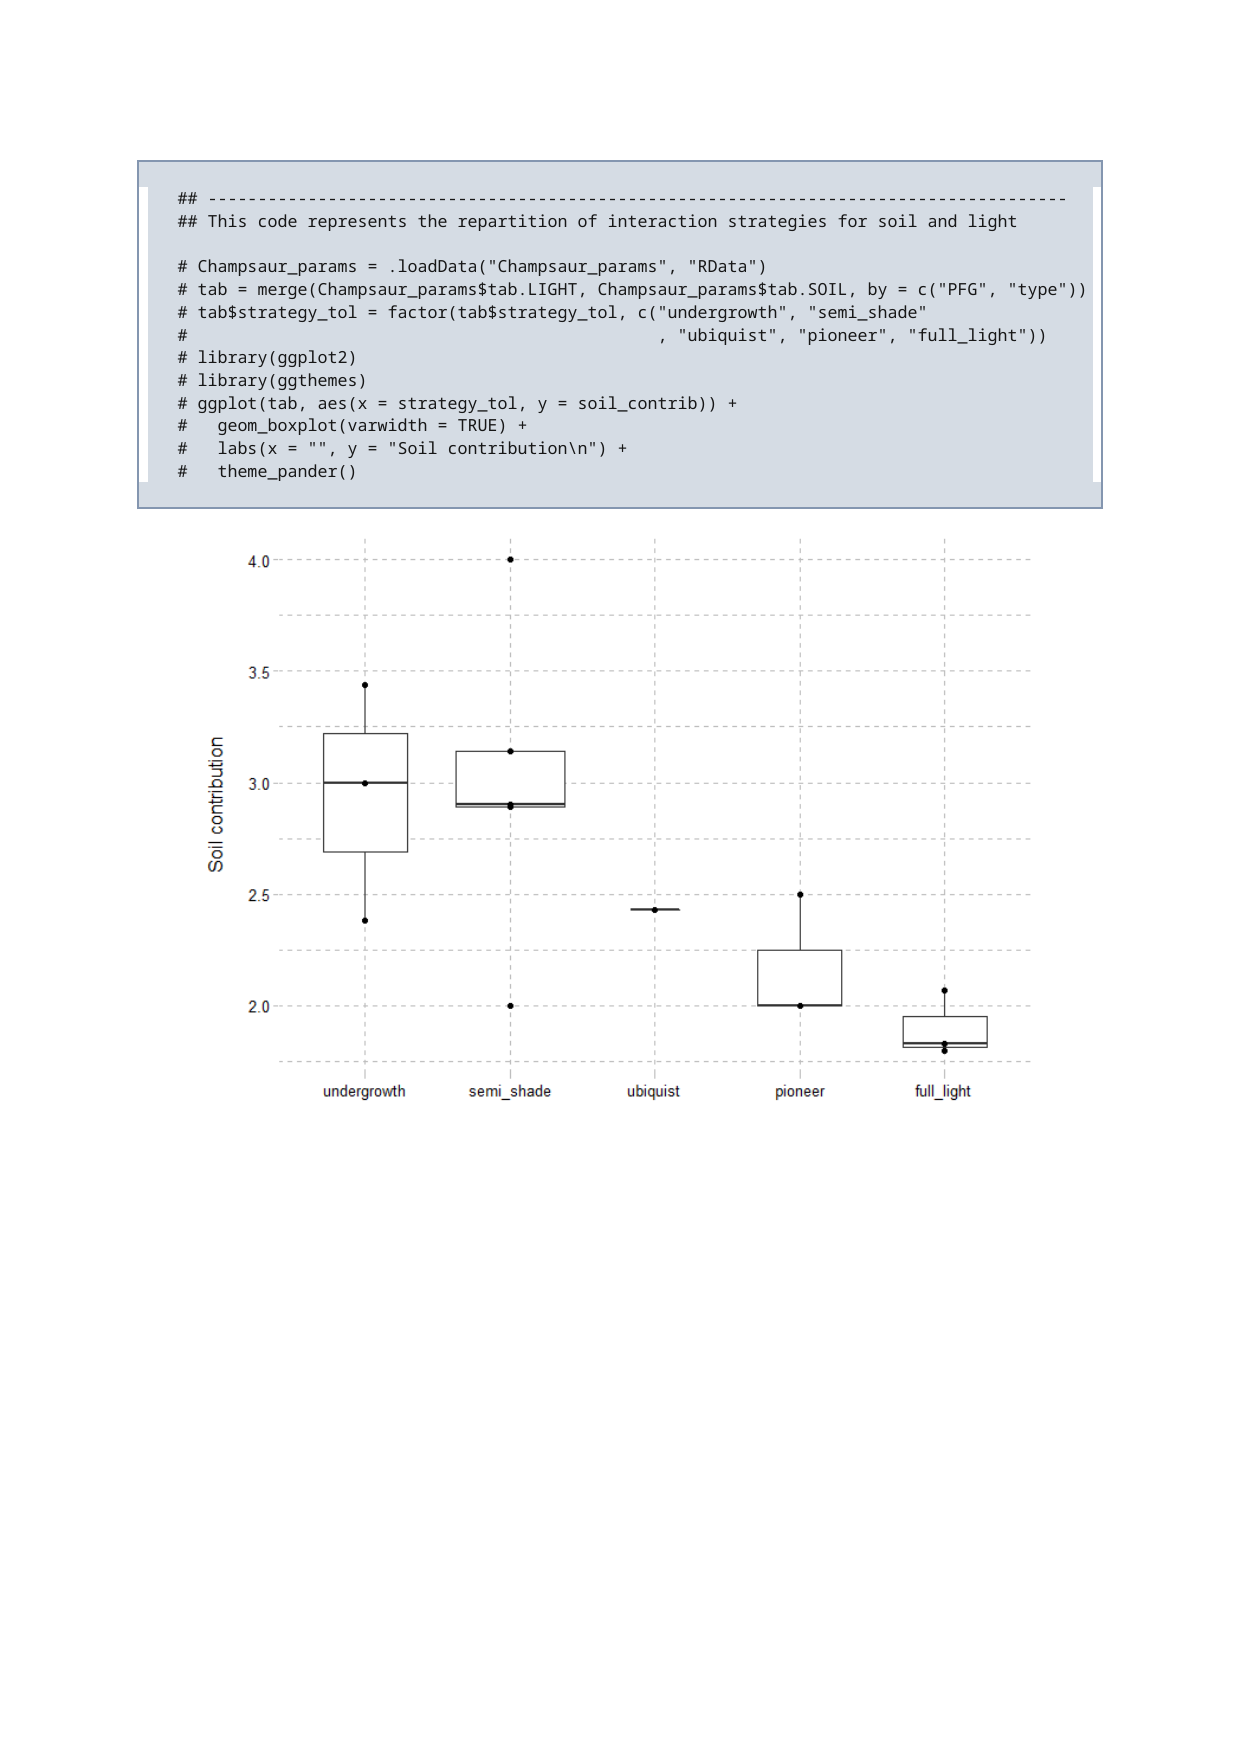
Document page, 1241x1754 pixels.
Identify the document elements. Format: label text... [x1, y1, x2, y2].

text ## This code represents the repartition of interaction strategies for soil and light [148, 210, 1093, 232]
text # theme_pander() [148, 459, 1093, 478]
text # ggplot(tab, aes(x = strategy_tol, y = soil_contrib)) + [148, 391, 1093, 414]
text # Champsaur_params = .loadData("Champsaur_params", "RData") [148, 255, 1093, 278]
text # , "ubiquist", "pioneer", "full_light")) [148, 323, 1093, 346]
text # geom_boxplot(varwidth = TRUE) + [148, 414, 1093, 437]
text # library(ggthemes) [148, 369, 1093, 391]
text ## -------------------------------------------------------------------------------------- [148, 187, 1093, 210]
text # library(ggplot2) [148, 346, 1093, 369]
picture [206, 533, 1034, 1125]
text # tab = merge(Champsaur_params$tab.LIGHT, Champsaur_params$tab.SOIL, by = c("PFG", "type")) [148, 278, 1093, 301]
text # labs(x = "", y = "Soil contribution\n") + [148, 437, 1093, 459]
text # tab$strategy_tol = factor(tab$strategy_tol, c("undergrowth", "semi_shade" [148, 301, 1093, 323]
